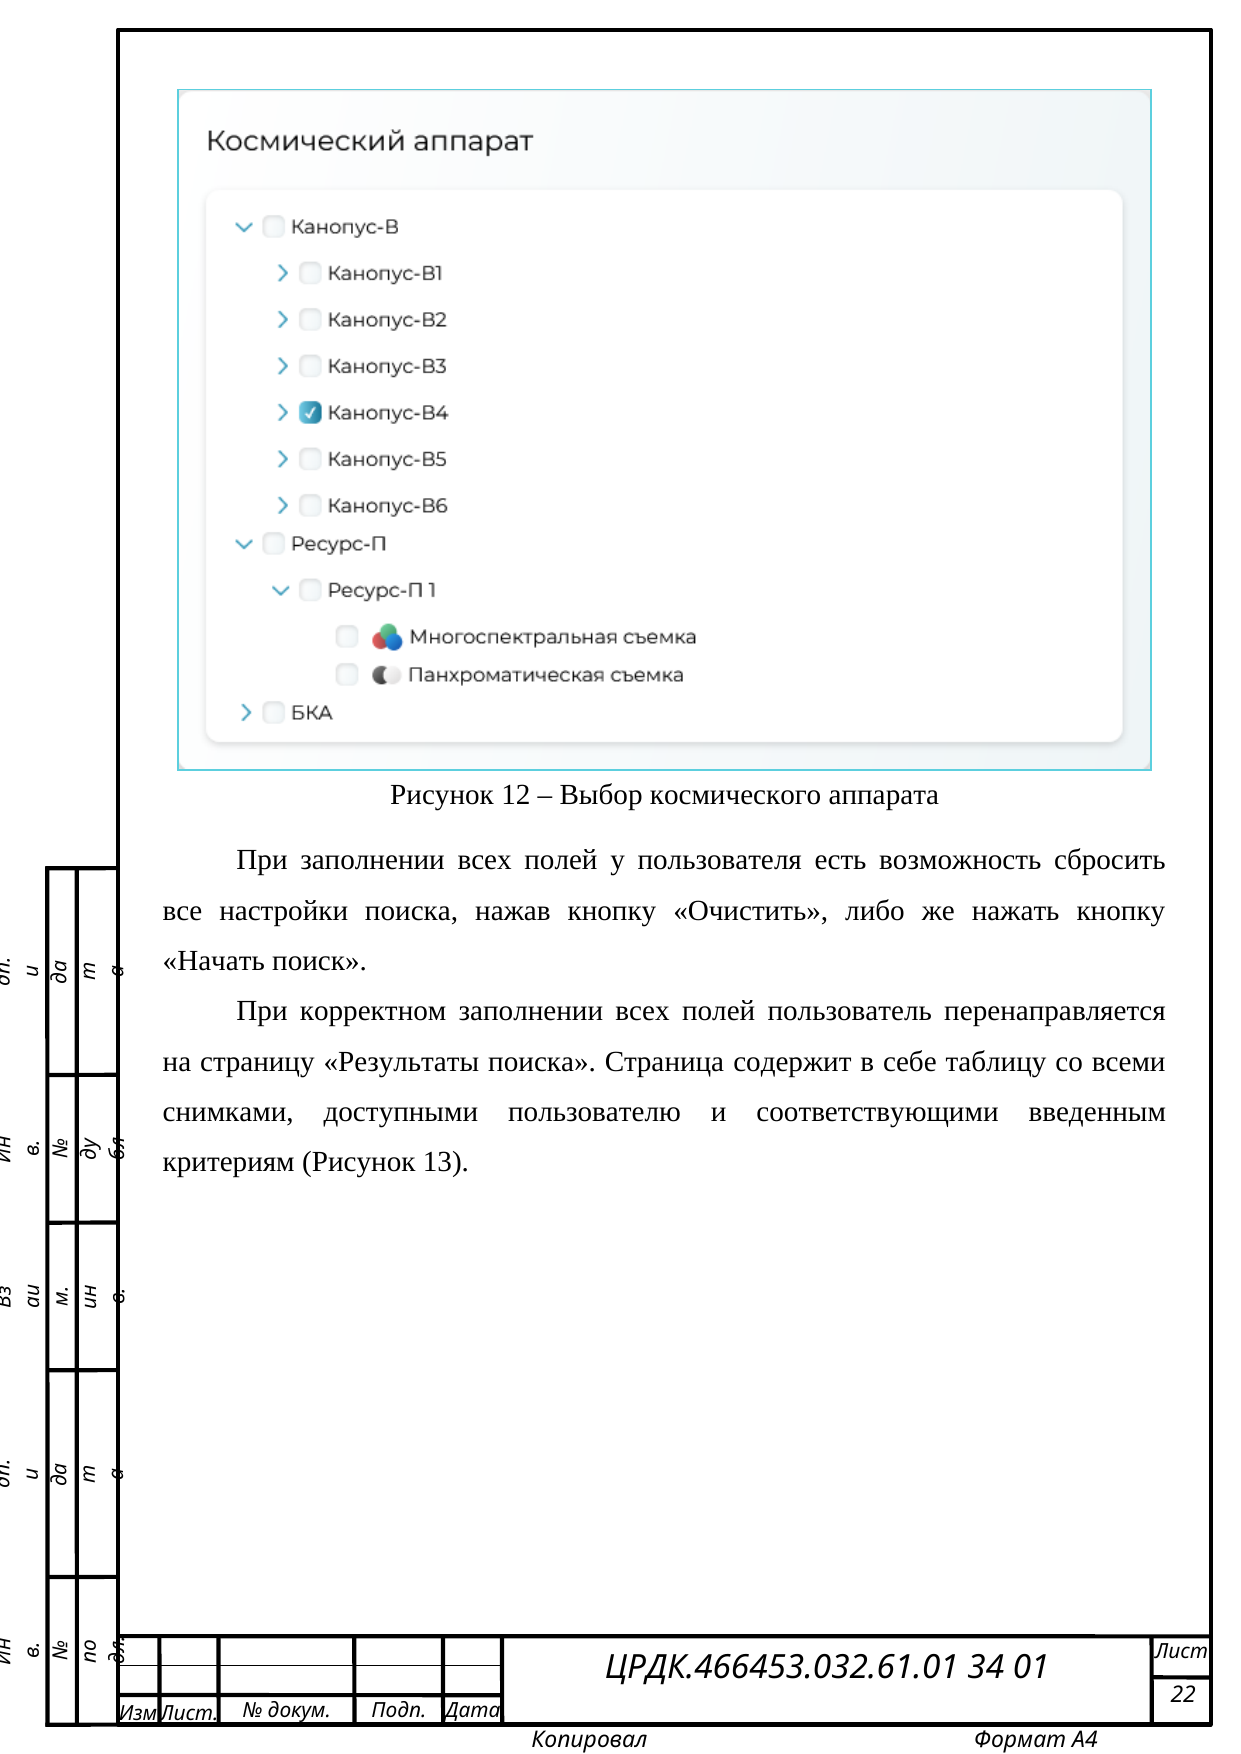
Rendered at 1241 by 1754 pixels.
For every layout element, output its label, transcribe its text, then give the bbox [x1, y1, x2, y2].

text При заполнении всех полей у пользователя есть возможность сбросить все настройки поиска, нажав кнопку «Очистить», либо же нажать кнопку «Начать поиск». [162, 842, 1167, 977]
picture [179, 90, 1150, 769]
text При корректном заполнении всех полей пользователь перенаправляется на страницу «Результаты поиска». Страница содержит в себе таблицу со всеми снимками, доступными пользователю и соответствующими введенным критериям (Рисунок 13). [162, 993, 1167, 1178]
